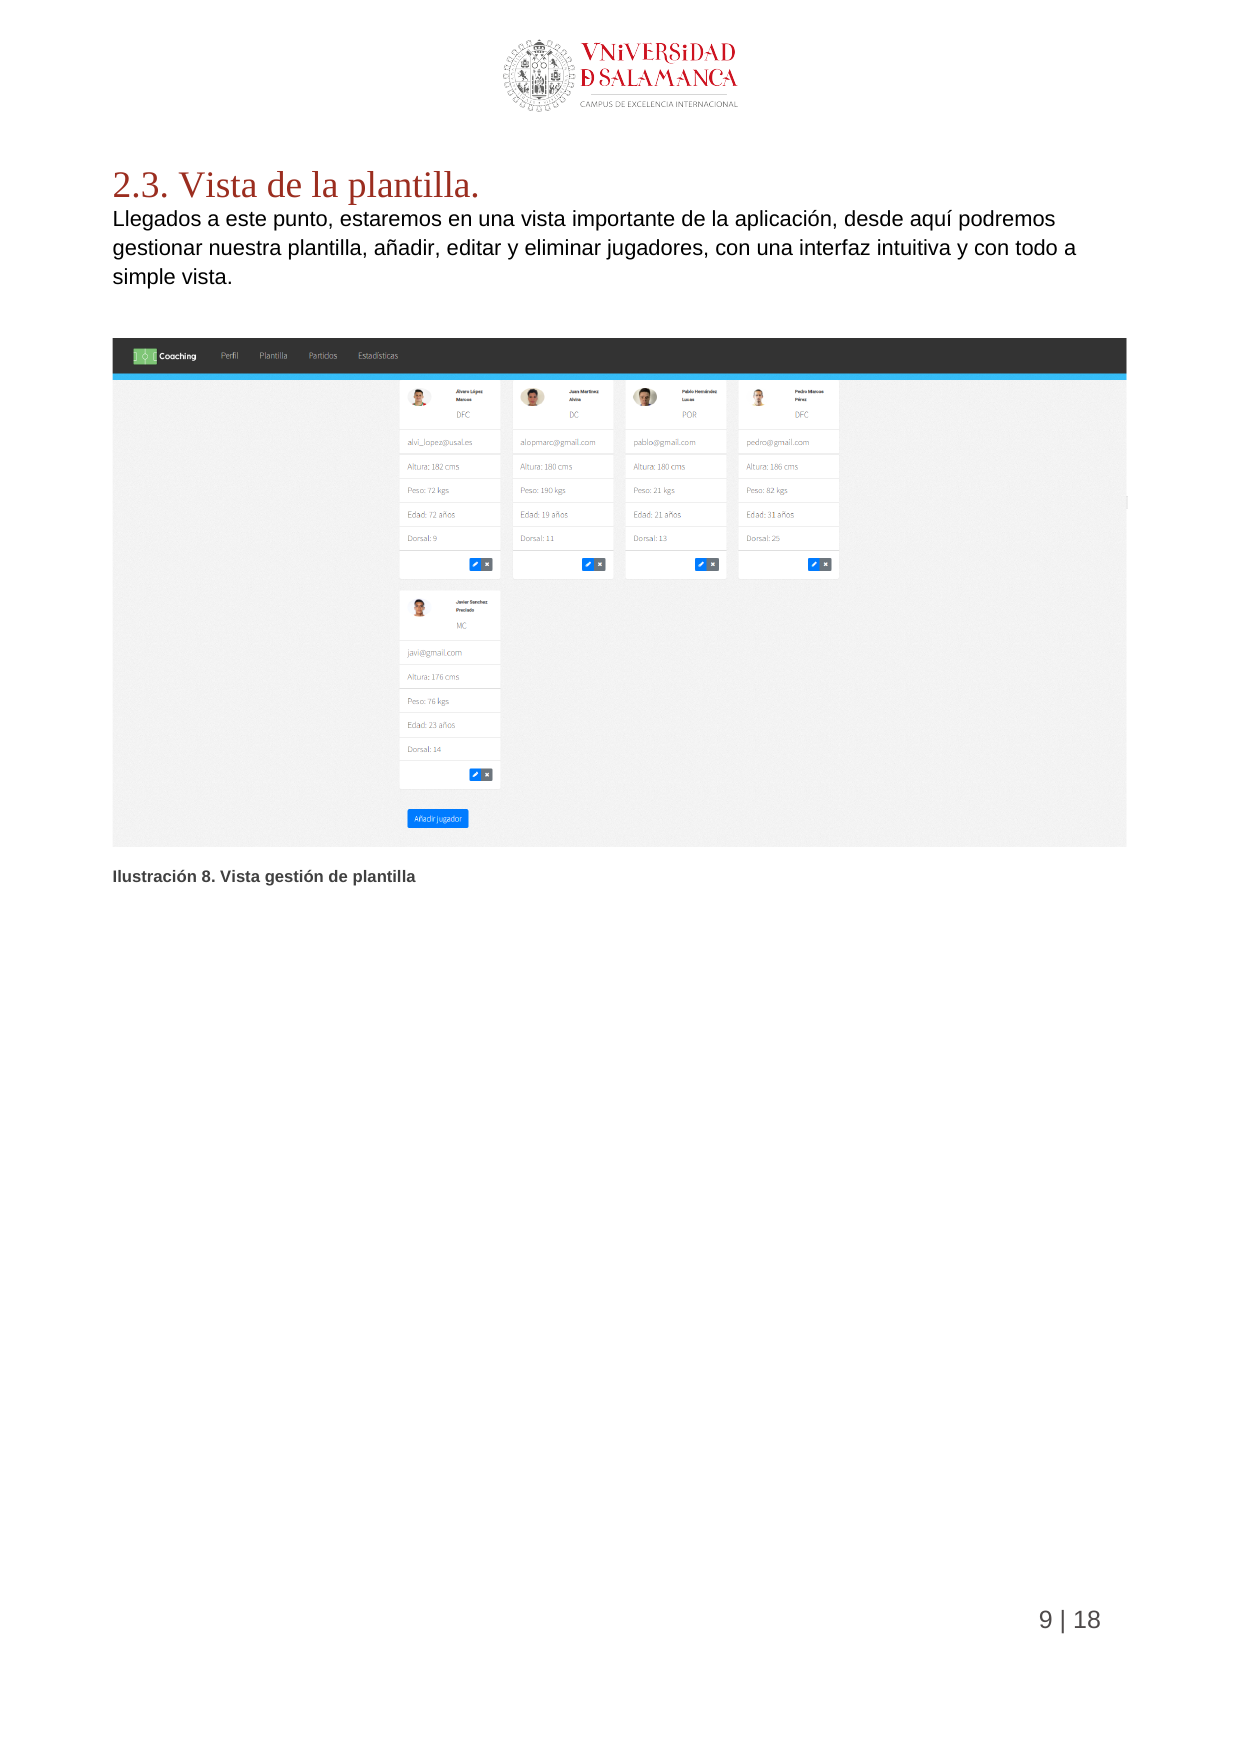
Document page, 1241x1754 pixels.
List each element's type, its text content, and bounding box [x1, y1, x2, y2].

text Llegados a este punto, estaremos en una vista importante de la aplicación, desde aquí podremos gestionar nuestra plantilla, añadir, editar y eliminar jugadores, con una interfaz intuitiva y con todo a simple vista. [112, 206, 1128, 289]
picture [112, 338, 1128, 847]
picture [499, 36, 742, 116]
subtitle 2.3. Vista de la plantilla. [112, 162, 1128, 206]
